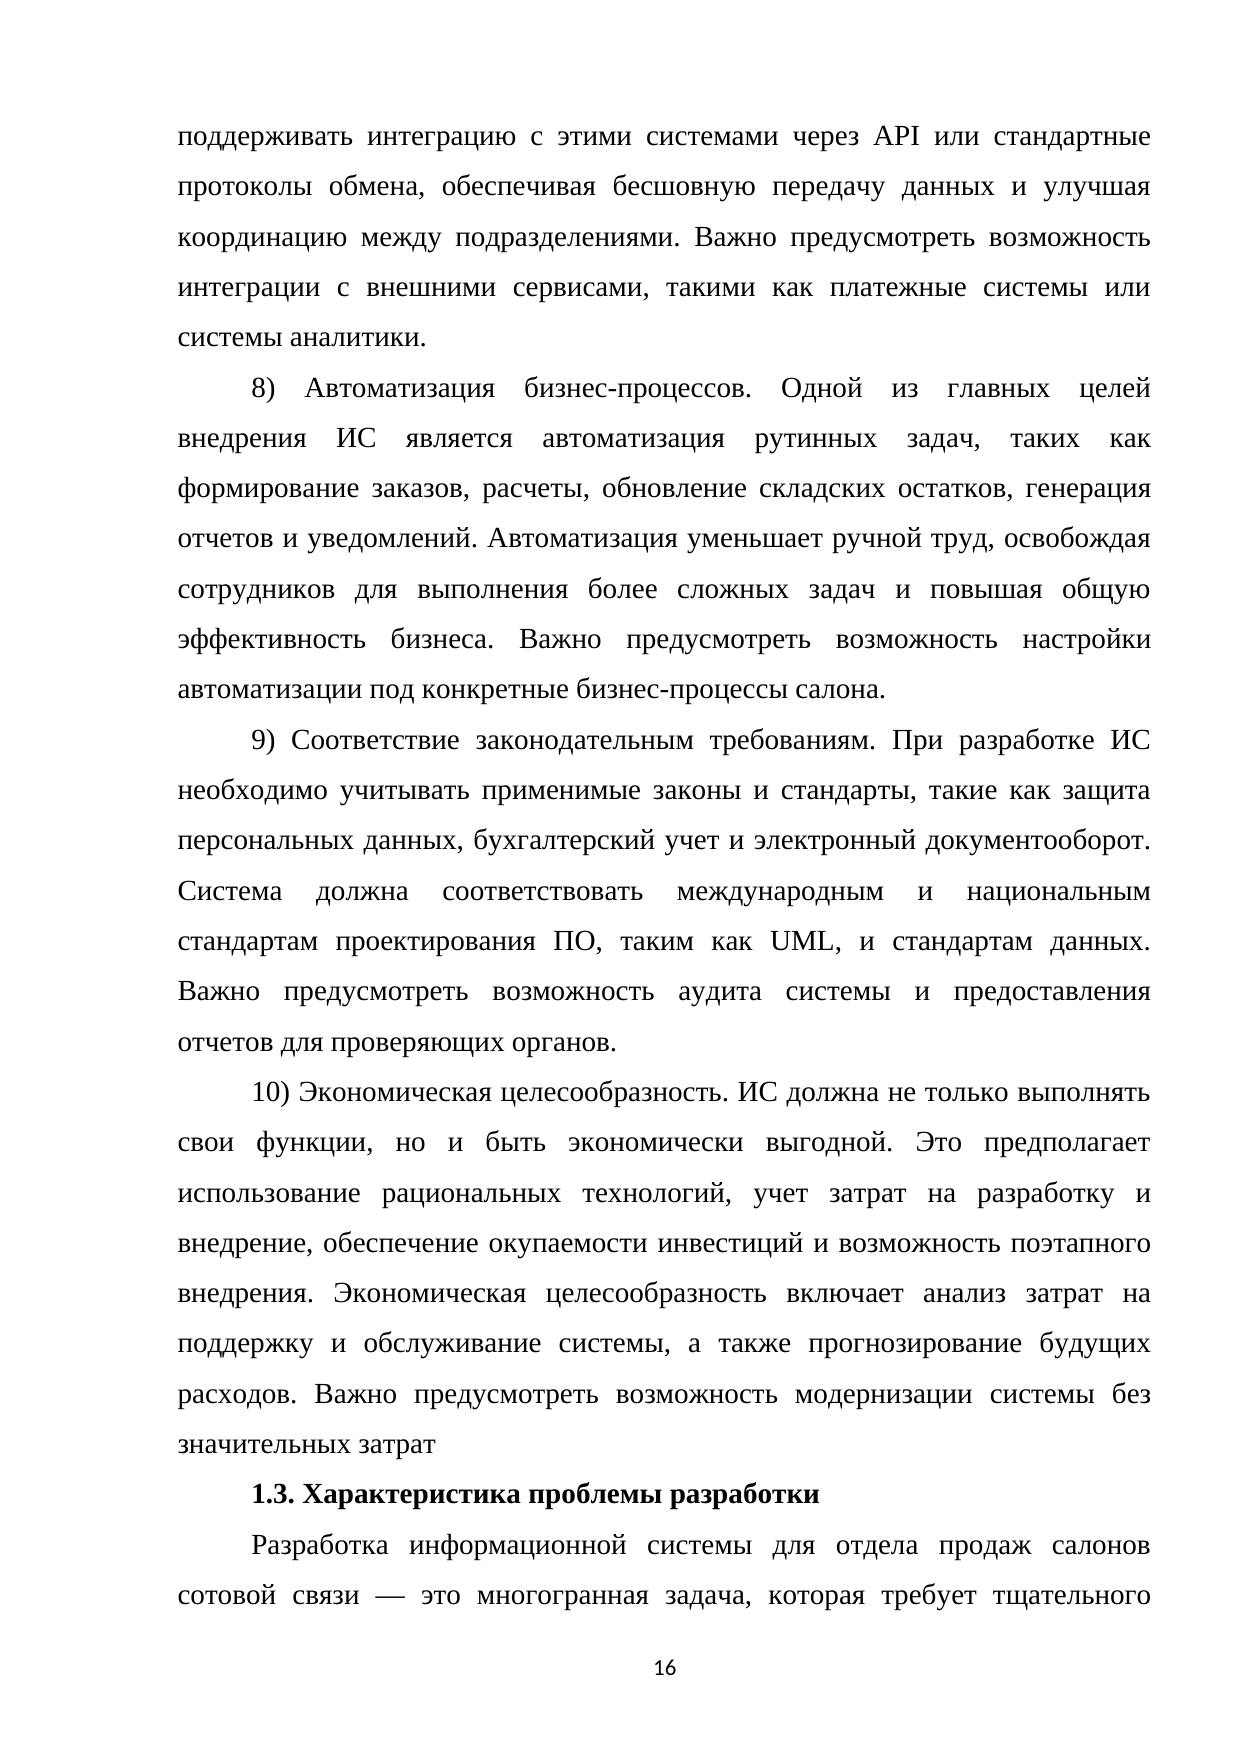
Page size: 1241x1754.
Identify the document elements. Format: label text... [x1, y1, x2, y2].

text 10) Экономическая целесообразность. ИС должна не только выполнять свои функции, но и быть экономически выгодной. Это предполагает использование рациональных технологий, учет затрат на разработку и внедрение, обеспечение окупаемости инвестиций и возможность поэтапного внедрения. Экономическая целесообразность включает анализ затрат на поддержку и обслуживание системы, а также прогнозирование будущих расходов. Важно предусмотреть возможность модернизации системы без значительных затрат [177, 1074, 1152, 1460]
text 9) Соответствие законодательным требованиям. При разработке ИС необходимо учитывать применимые законы и стандарты, такие как защита персональных данных, бухгалтерский учет и электронный документооборот. Система должна соответствовать международным и национальным стандартам проектирования ПО, таким как UML, и стандартам данных. Важно предусмотреть возможность аудита системы и предоставления отчетов для проверяющих органов. [177, 722, 1152, 1057]
text 8) Автоматизация бизнес-процессов. Одной из главных целей внедрения ИС является автоматизация рутинных задач, таких как формирование заказов, расчеты, обновление складских остатков, генерация отчетов и уведомлений. Автоматизация уменьшает ручной труд, освобождая сотрудников для выполнения более сложных задач и повышая общую эффективность бизнеса. Важно предусмотреть возможность настройки автоматизации под конкретные бизнес-процессы салона. [177, 370, 1152, 705]
subtitle 1.3. Характеристика проблемы разработки [177, 1477, 1152, 1510]
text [177, 118, 1152, 353]
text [177, 1527, 1152, 1611]
